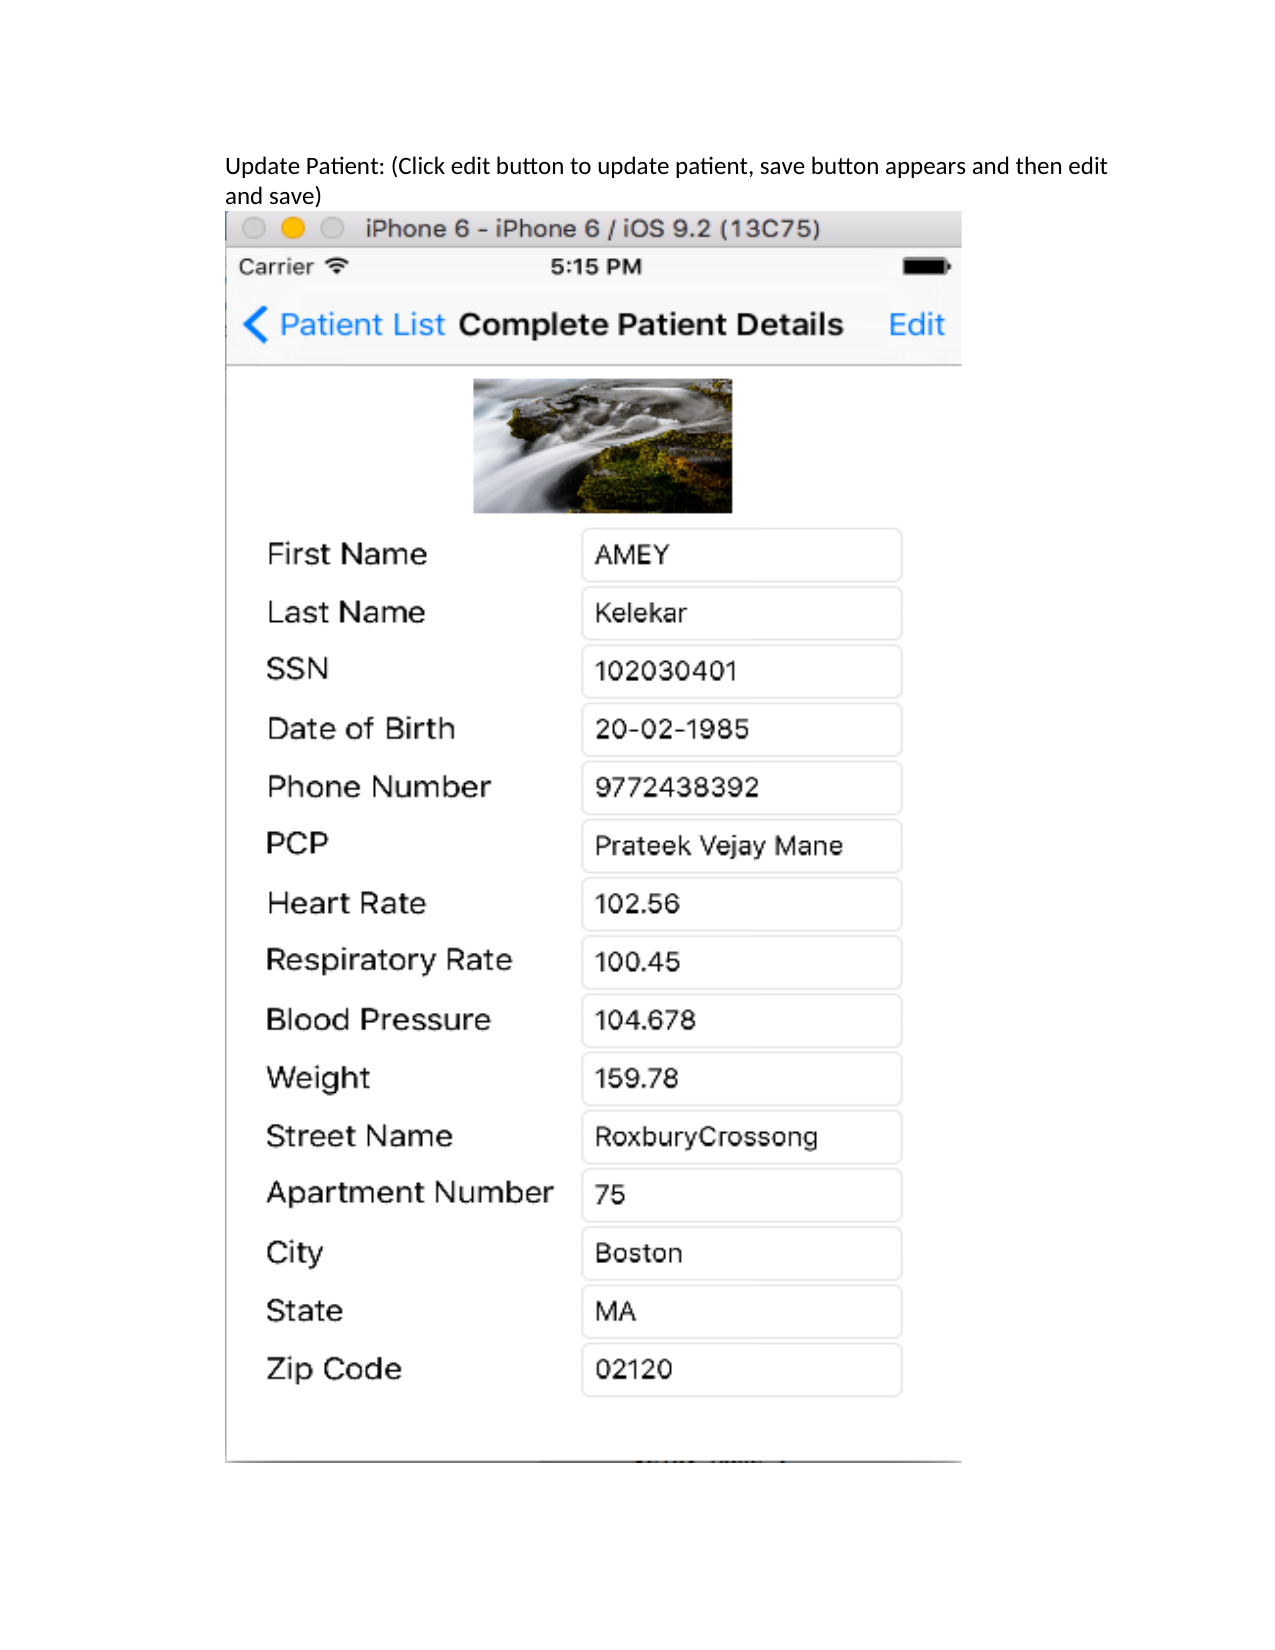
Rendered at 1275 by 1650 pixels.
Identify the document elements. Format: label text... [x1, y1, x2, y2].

picture [225, 211, 962, 1463]
list Update Patient: (Click edit button to update patient, save button appears and then edit and save) [225, 150, 1125, 211]
